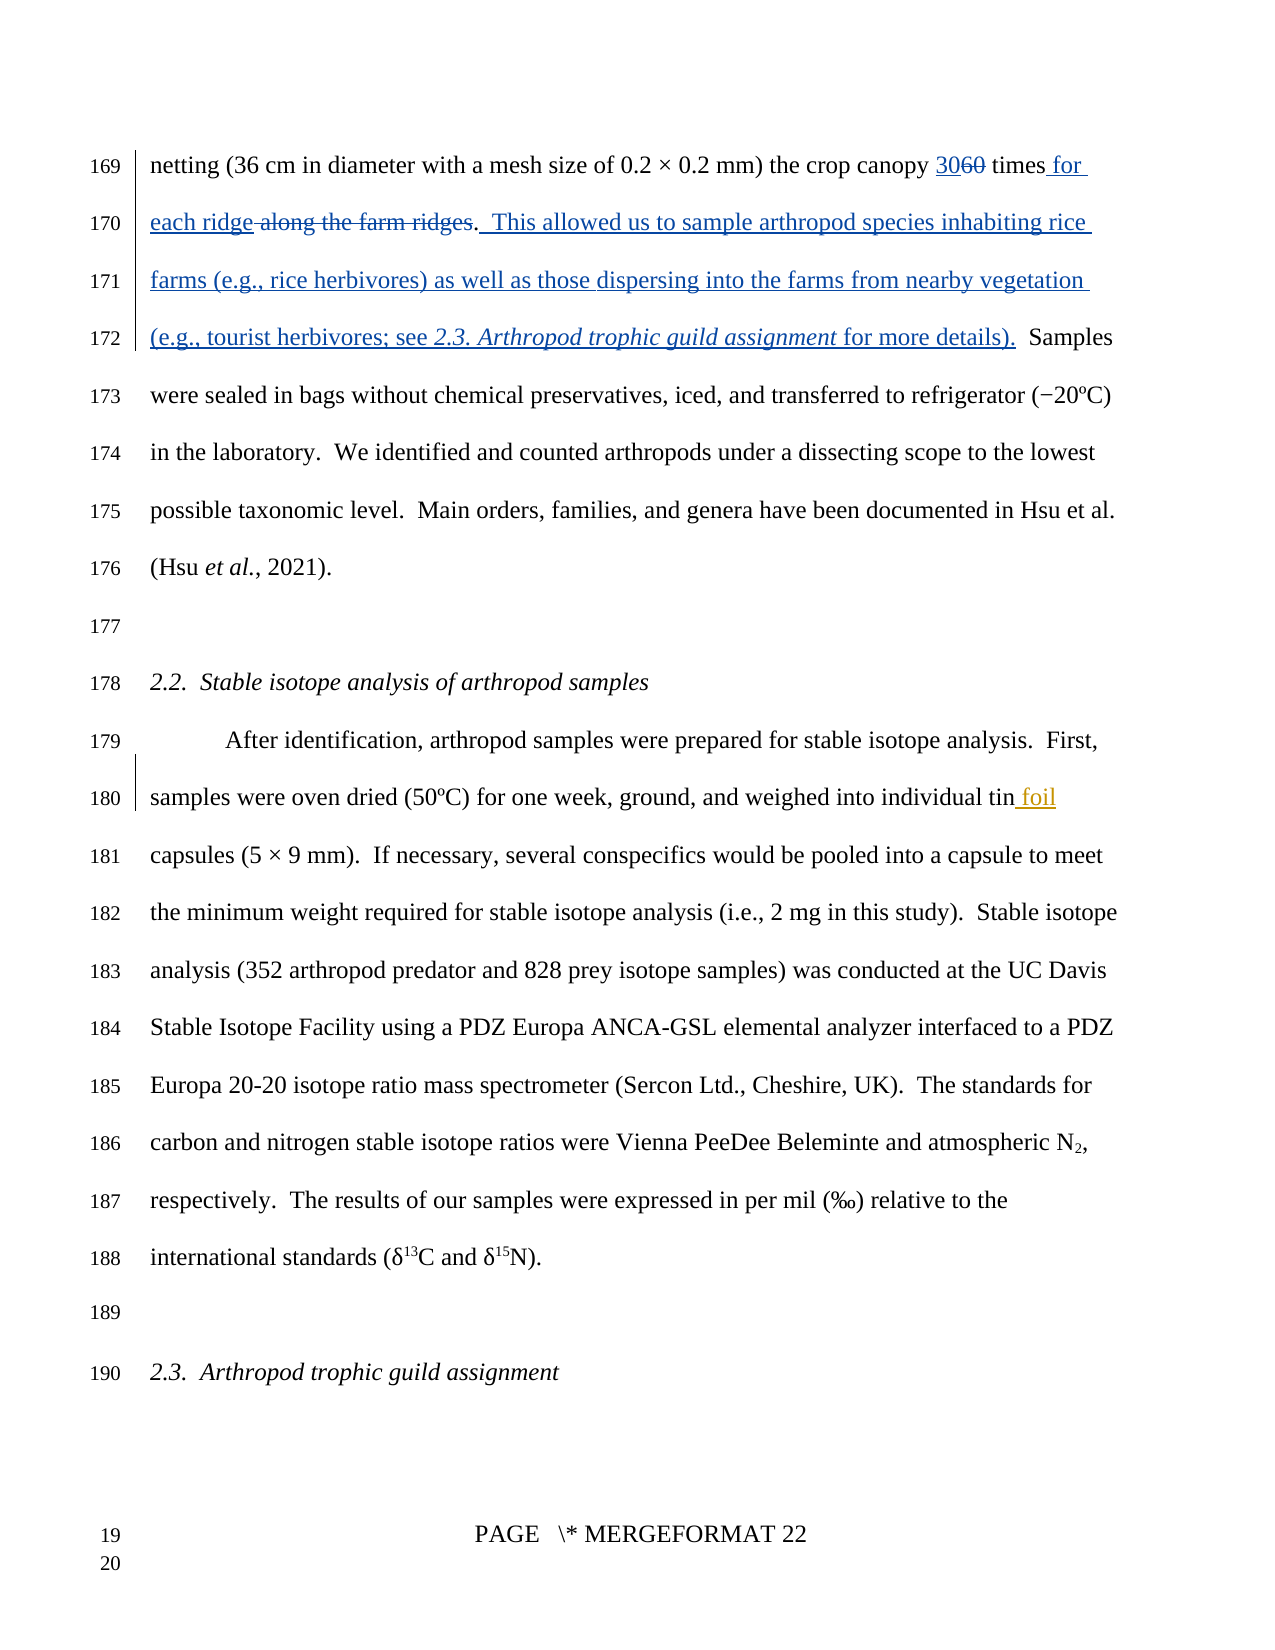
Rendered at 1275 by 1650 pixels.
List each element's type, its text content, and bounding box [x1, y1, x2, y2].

text 2.3. Arthropod trophic guild assignment [150, 1357, 1125, 1386]
text After identification, arthropod samples were prepared for stable isotope analysis. First, samples were oven dried (50ºC) for one week, ground, and weighed into individual tin capsules (5 × 9 mm). If necessary, several conspecifics would be pooled into a capsule to meet the minimum weight required for stable isotope analysis (i.e., 2 mg in this study). Stable isotope analysis (352 arthropod predator and 828 prey isotope samples) was conducted at the UC Davis Stable Isotope Facility using a PDZ Europa ANCA-GSL elemental analyzer interfaced to a PDZ Europa 20-20 isotope ratio mass spectrometer (Sercon Ltd., Cheshire, UK). The standards for carbon and nitrogen stable isotope ratios were Vienna PeeDee Beleminte and atmospheric N2, respectively. The results of our samples were expressed in per mil (‰) relative to the international standards (δ13C and δ15N). [150, 725, 1125, 1271]
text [150, 150, 1125, 581]
list 2.2. Stable isotope analysis of arthropod samples [150, 667, 1125, 696]
